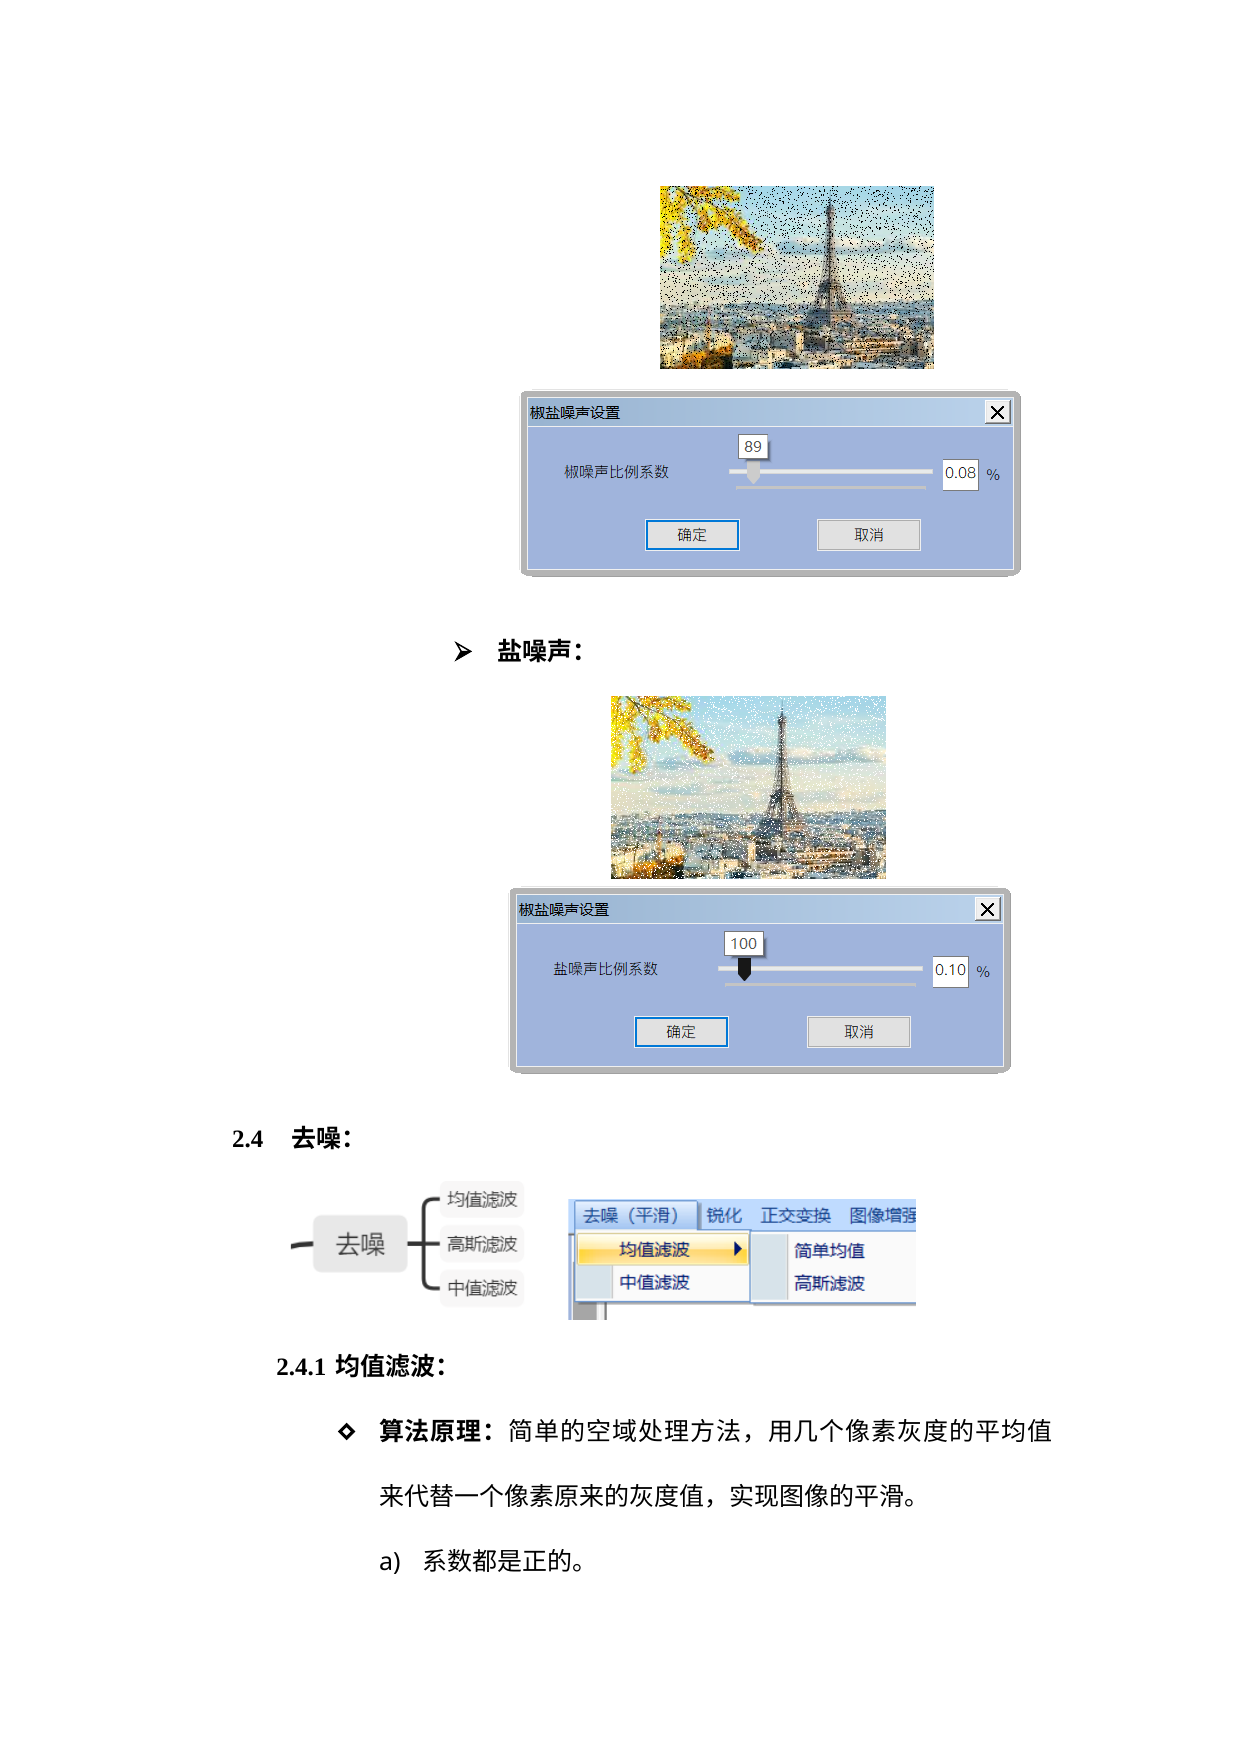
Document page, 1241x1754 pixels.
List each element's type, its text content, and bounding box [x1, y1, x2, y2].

list 盐噪声： [453, 617, 1053, 682]
picture [497, 682, 1027, 1090]
list 去噪： [232, 1104, 1053, 1169]
list 算法原理：简单的空域处理方法，用几个像素灰度的平均值来代替一个像素原来的灰度值，实现图像的平滑。 [335, 1397, 1053, 1527]
picture [497, 162, 1039, 585]
picture [290, 1181, 916, 1320]
list 均值滤波： [276, 1332, 1053, 1397]
list 系数都是正的。 [379, 1527, 1053, 1592]
